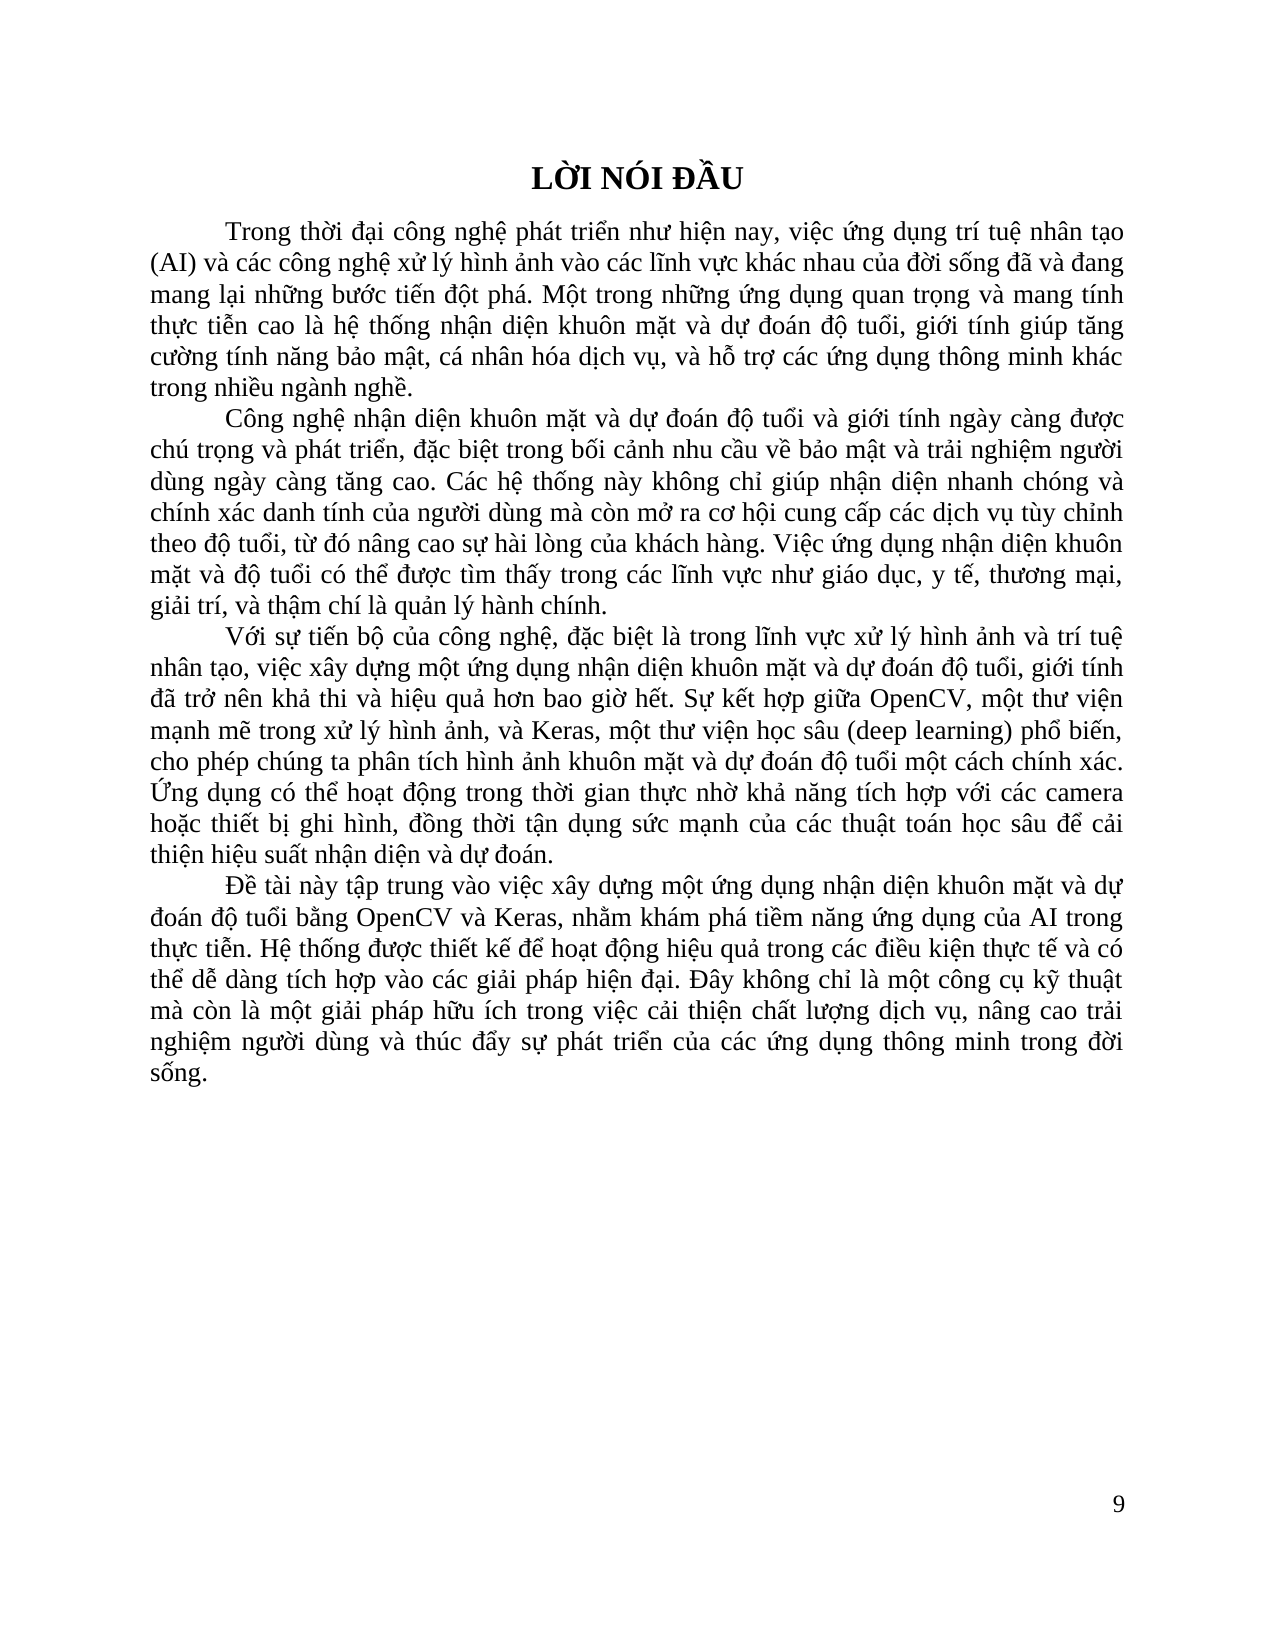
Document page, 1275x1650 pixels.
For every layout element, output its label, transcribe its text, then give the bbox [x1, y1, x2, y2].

text Với sự tiến bộ của công nghệ, đặc biệt là trong lĩnh vực xử lý hình ảnh và trí tuệ nhân tạo, việc xây dựng một ứng dụng nhận diện khuôn mặt và dự đoán độ tuổi, giới tính đã trở nên khả thi và hiệu quả hơn bao giờ hết. Sự kết hợp giữa OpenCV, một thư viện mạnh mẽ trong xử lý hình ảnh, và Keras, một thư viện học sâu (deep learning) phổ biến, cho phép chúng ta phân tích hình ảnh khuôn mặt và dự đoán độ tuổi một cách chính xác. Ứng dụng có thể hoạt động trong thời gian thực nhờ khả năng tích hợp với các camera hoặc thiết bị ghi hình, đồng thời tận dụng sức mạnh của các thuật toán học sâu để cải thiện hiệu suất nhận diện và dự đoán. [150, 620, 1125, 869]
text Công nghệ nhận diện khuôn mặt và dự đoán độ tuổi và giới tính ngày càng được chú trọng và phát triển, đặc biệt trong bối cảnh nhu cầu về bảo mật và trải nghiệm người dùng ngày càng tăng cao. Các hệ thống này không chỉ giúp nhận diện nhanh chóng và chính xác danh tính của người dùng mà còn mở ra cơ hội cung cấp các dịch vụ tùy chỉnh theo độ tuổi, từ đó nâng cao sự hài lòng của khách hàng. Việc ứng dụng nhận diện khuôn mặt và độ tuổi có thể được tìm thấy trong các lĩnh vực như giáo dục, y tế, thương mại, giải trí, và thậm chí là quản lý hành chính. [150, 402, 1125, 620]
subtitle LỜI NÓI ĐẦU [150, 158, 1125, 196]
text Đề tài này tập trung vào việc xây dựng một ứng dụng nhận diện khuôn mặt và dự đoán độ tuổi bằng OpenCV và Keras, nhằm khám phá tiềm năng ứng dụng của AI trong thực tiễn. Hệ thống được thiết kế để hoạt động hiệu quả trong các điều kiện thực tế và có thể dễ dàng tích hợp vào các giải pháp hiện đại. Đây không chỉ là một công cụ kỹ thuật mà còn là một giải pháp hữu ích trong việc cải thiện chất lượng dịch vụ, nâng cao trải nghiệm người dùng và thúc đẩy sự phát triển của các ứng dụng thông minh trong đời sống. [150, 869, 1125, 1087]
text Trong thời đại công nghệ phát triển như hiện nay, việc ứng dụng trí tuệ nhân tạo (AI) và các công nghệ xử lý hình ảnh vào các lĩnh vực khác nhau của đời sống đã và đang mang lại những bước tiến đột phá. Một trong những ứng dụng quan trọng và mang tính thực tiễn cao là hệ thống nhận diện khuôn mặt và dự đoán độ tuổi, giới tính giúp tăng cường tính năng bảo mật, cá nhân hóa dịch vụ, và hỗ trợ các ứng dụng thông minh khác trong nhiều ngành nghề. [150, 215, 1125, 402]
